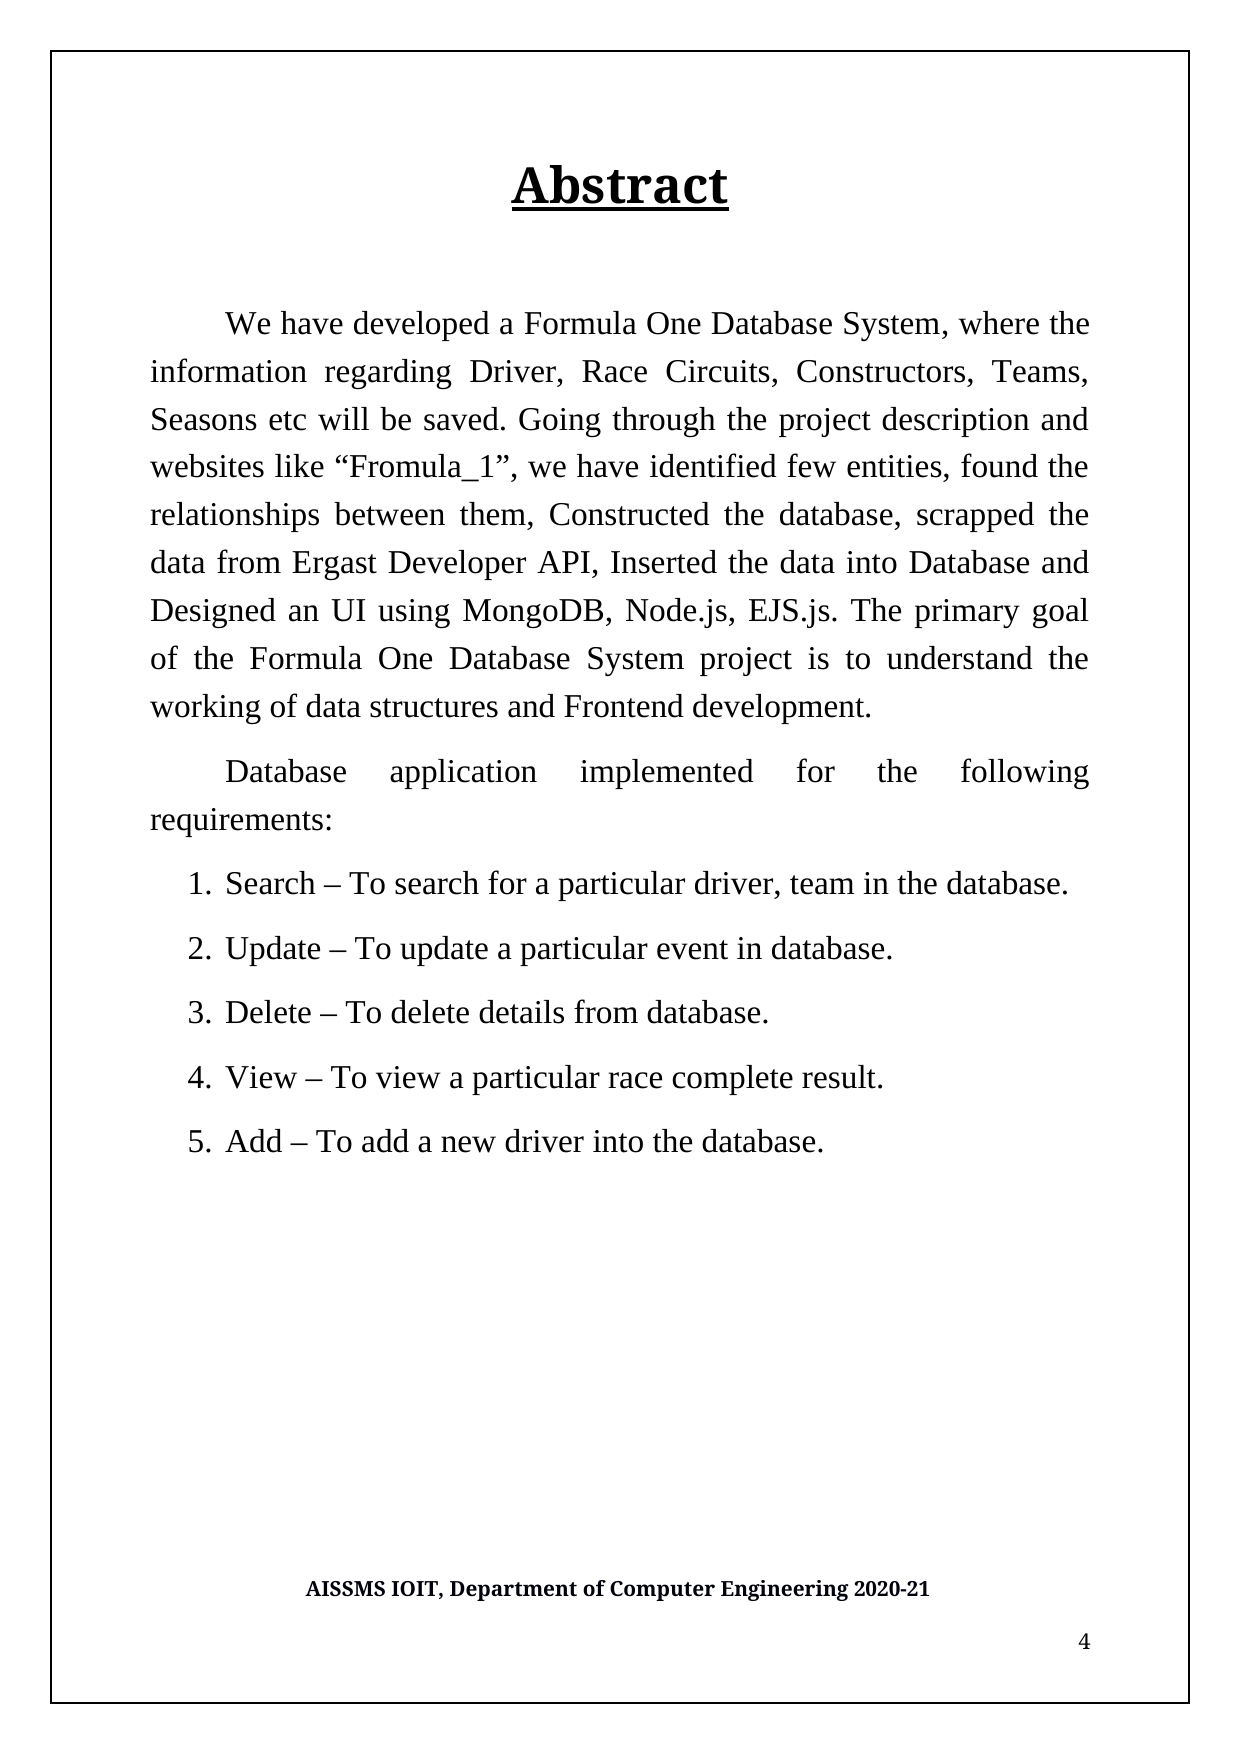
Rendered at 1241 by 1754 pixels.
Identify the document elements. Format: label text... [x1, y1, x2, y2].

list Delete – To delete details from database. [187, 993, 1090, 1031]
subtitle Abstract [150, 150, 1090, 218]
list Update – To update a particular event in database. [187, 928, 1090, 966]
list Search – To search for a particular driver, team in the database. [187, 863, 1090, 902]
text We have developed a Formula One Database System, where the information regarding Driver, Race Circuits, Constructors, Teams, Seasons etc will be saved. Going through the project description and websites like “Fromula_1”, we have identified few entities, found the relationships between them, Constructed the database, scrapped the data from Ergast Developer API, Inserted the data into Database and Designed an UI using MongoDB, Node.js, EJS.js. The primary goal of the Formula One Database System project is to understand the working of data structures and Frontend development. [150, 303, 1090, 725]
list Add – To add a new driver into the database. [187, 1122, 1090, 1160]
list View – To view a particular race complete result. [187, 1057, 1090, 1096]
text Database application implemented for the following requirements: [150, 751, 1090, 837]
